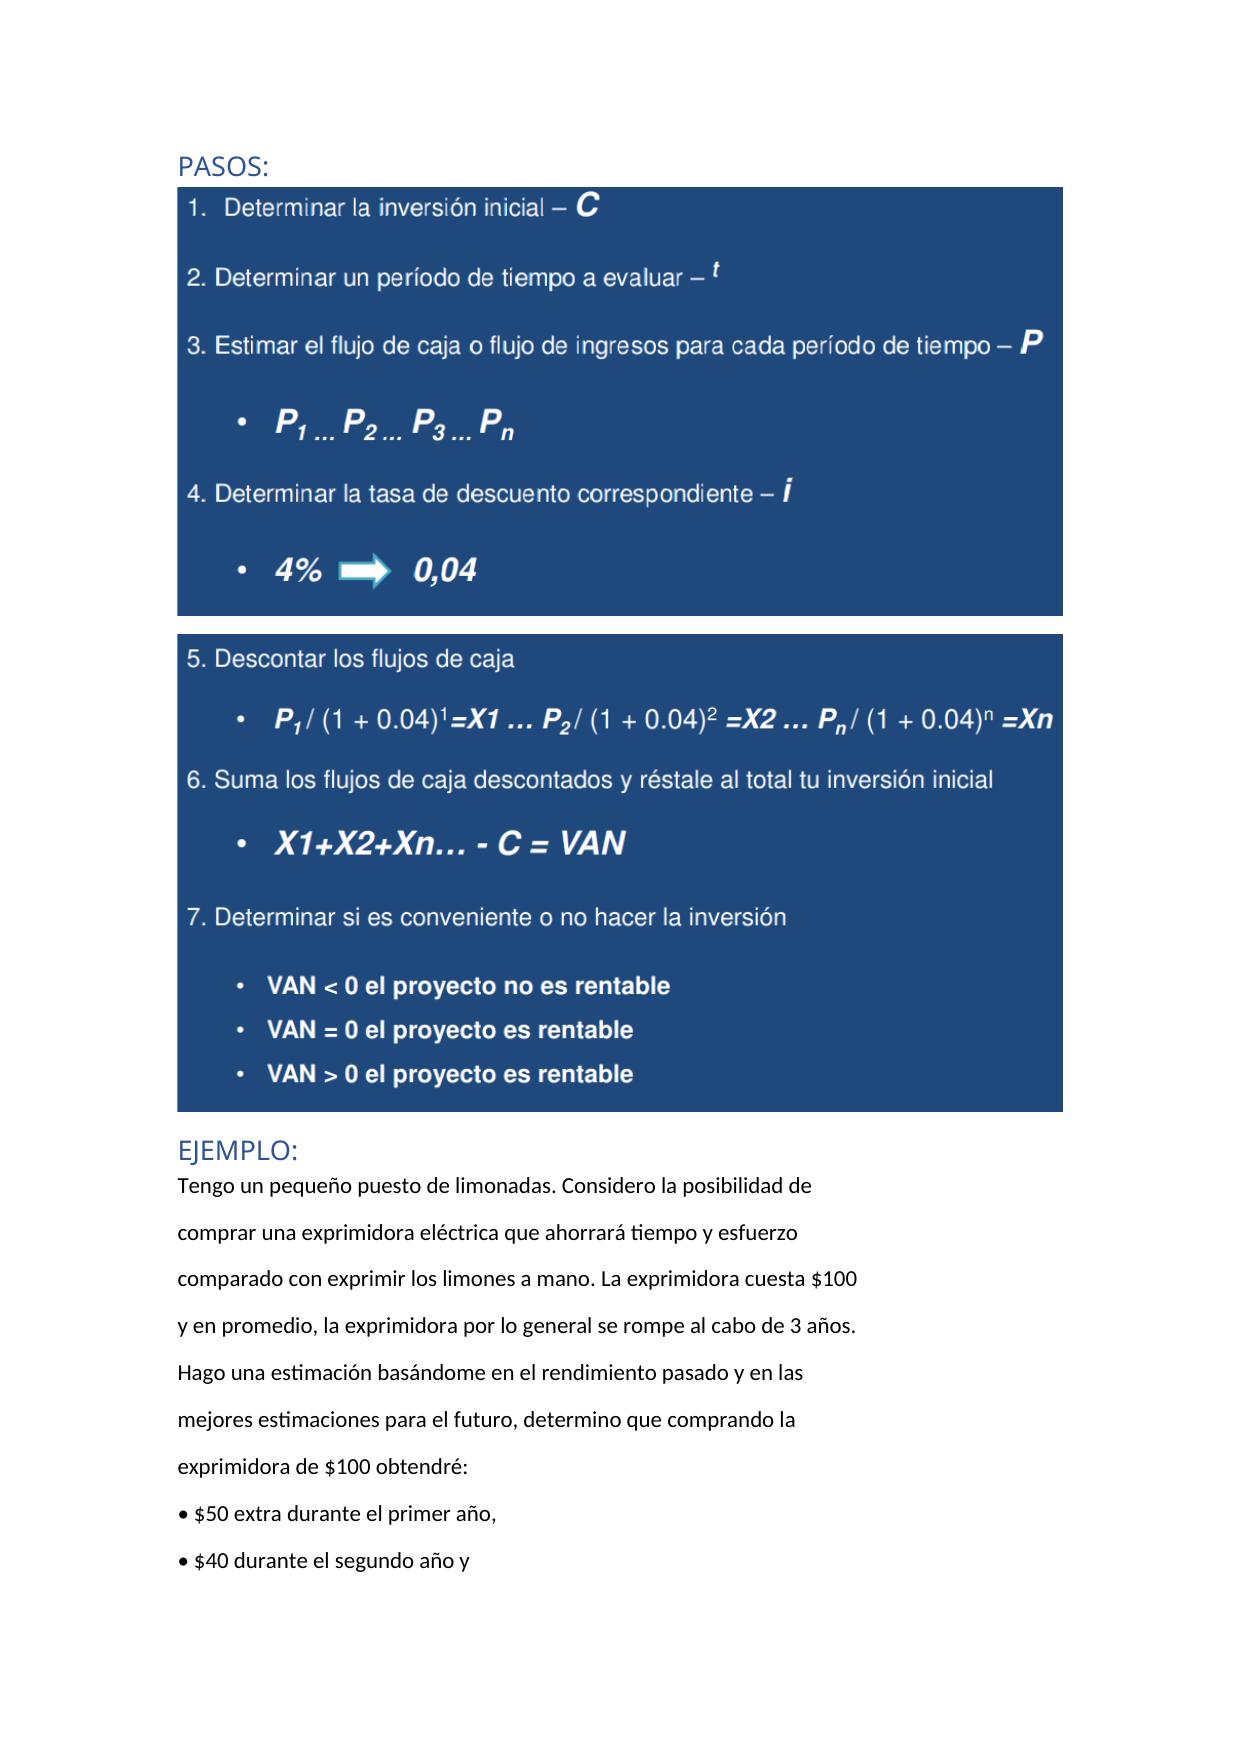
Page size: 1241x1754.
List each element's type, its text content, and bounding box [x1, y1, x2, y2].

text y en promedio, la exprimidora por lo general se rompe al cabo de 3 años. [177, 1311, 1063, 1339]
text • $40 durante el segundo año y [177, 1546, 1063, 1574]
text mejores estimaciones para el futuro, determino que comprando la [177, 1405, 1063, 1433]
picture [177, 634, 1063, 1112]
text • $50 extra durante el primer año, [177, 1499, 1063, 1527]
text comparado con exprimir los limones a mano. La exprimidora cuesta $100 [177, 1264, 1063, 1292]
subtitle PASOS: [177, 148, 1063, 184]
text Tengo un pequeño puesto de limonadas. Considero la posibilidad de [177, 1171, 1063, 1199]
picture [177, 187, 1063, 616]
text Hago una estimación basándome en el rendimiento pasado y en las [177, 1358, 1063, 1386]
text comprar una exprimidora eléctrica que ahorrará tiempo y esfuerzo [177, 1218, 1063, 1246]
text exprimidora de $100 obtendré: [177, 1452, 1063, 1480]
subtitle EJEMPLO: [177, 1131, 1063, 1168]
